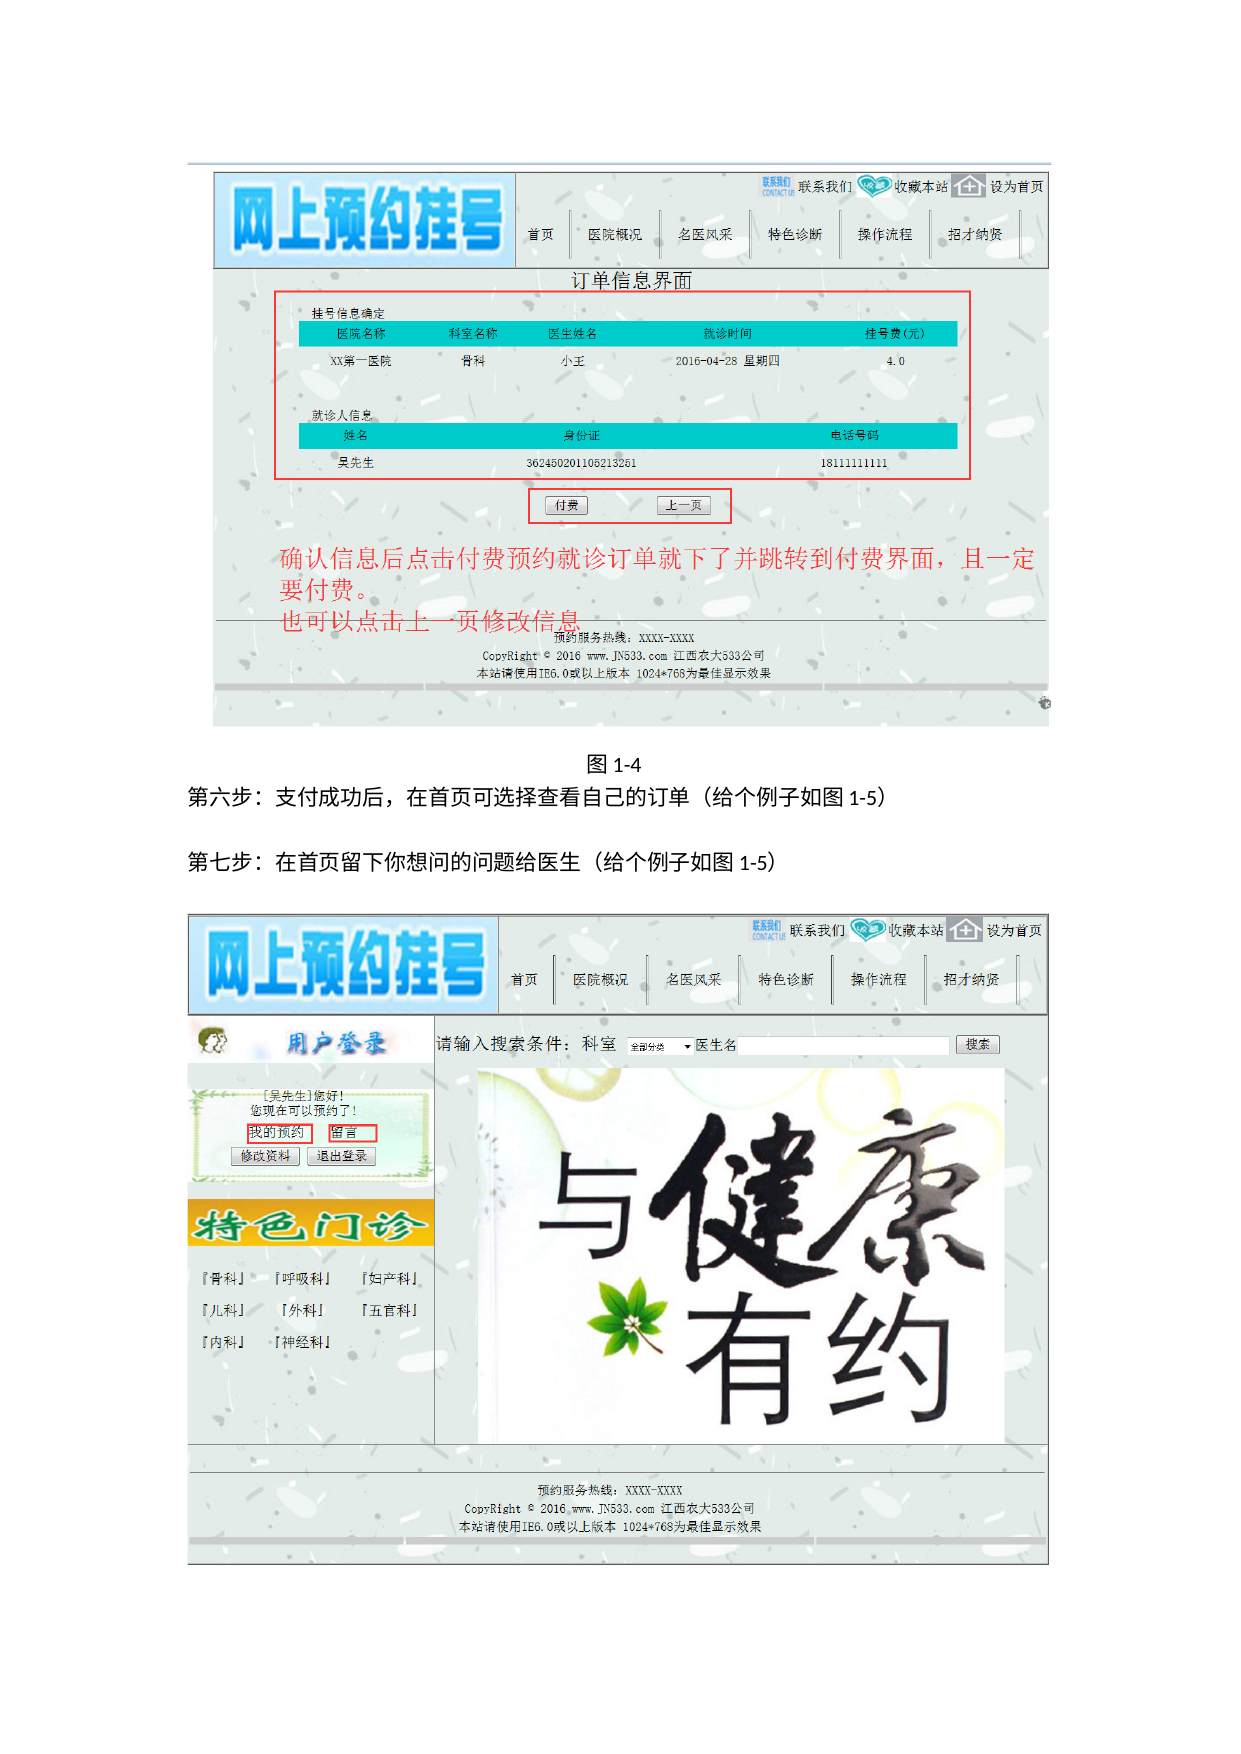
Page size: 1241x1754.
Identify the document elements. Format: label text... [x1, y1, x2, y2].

text 第六步：支付成功后，在首页可选择查看自己的订单（给个例子如图1-5） [187, 779, 1053, 812]
text 图1-4 [537, 747, 1053, 779]
picture [187, 162, 1052, 727]
text 第七步：在首页留下你想问的问题给医生（给个例子如图1-5） [187, 844, 1053, 877]
picture [187, 909, 1052, 1570]
